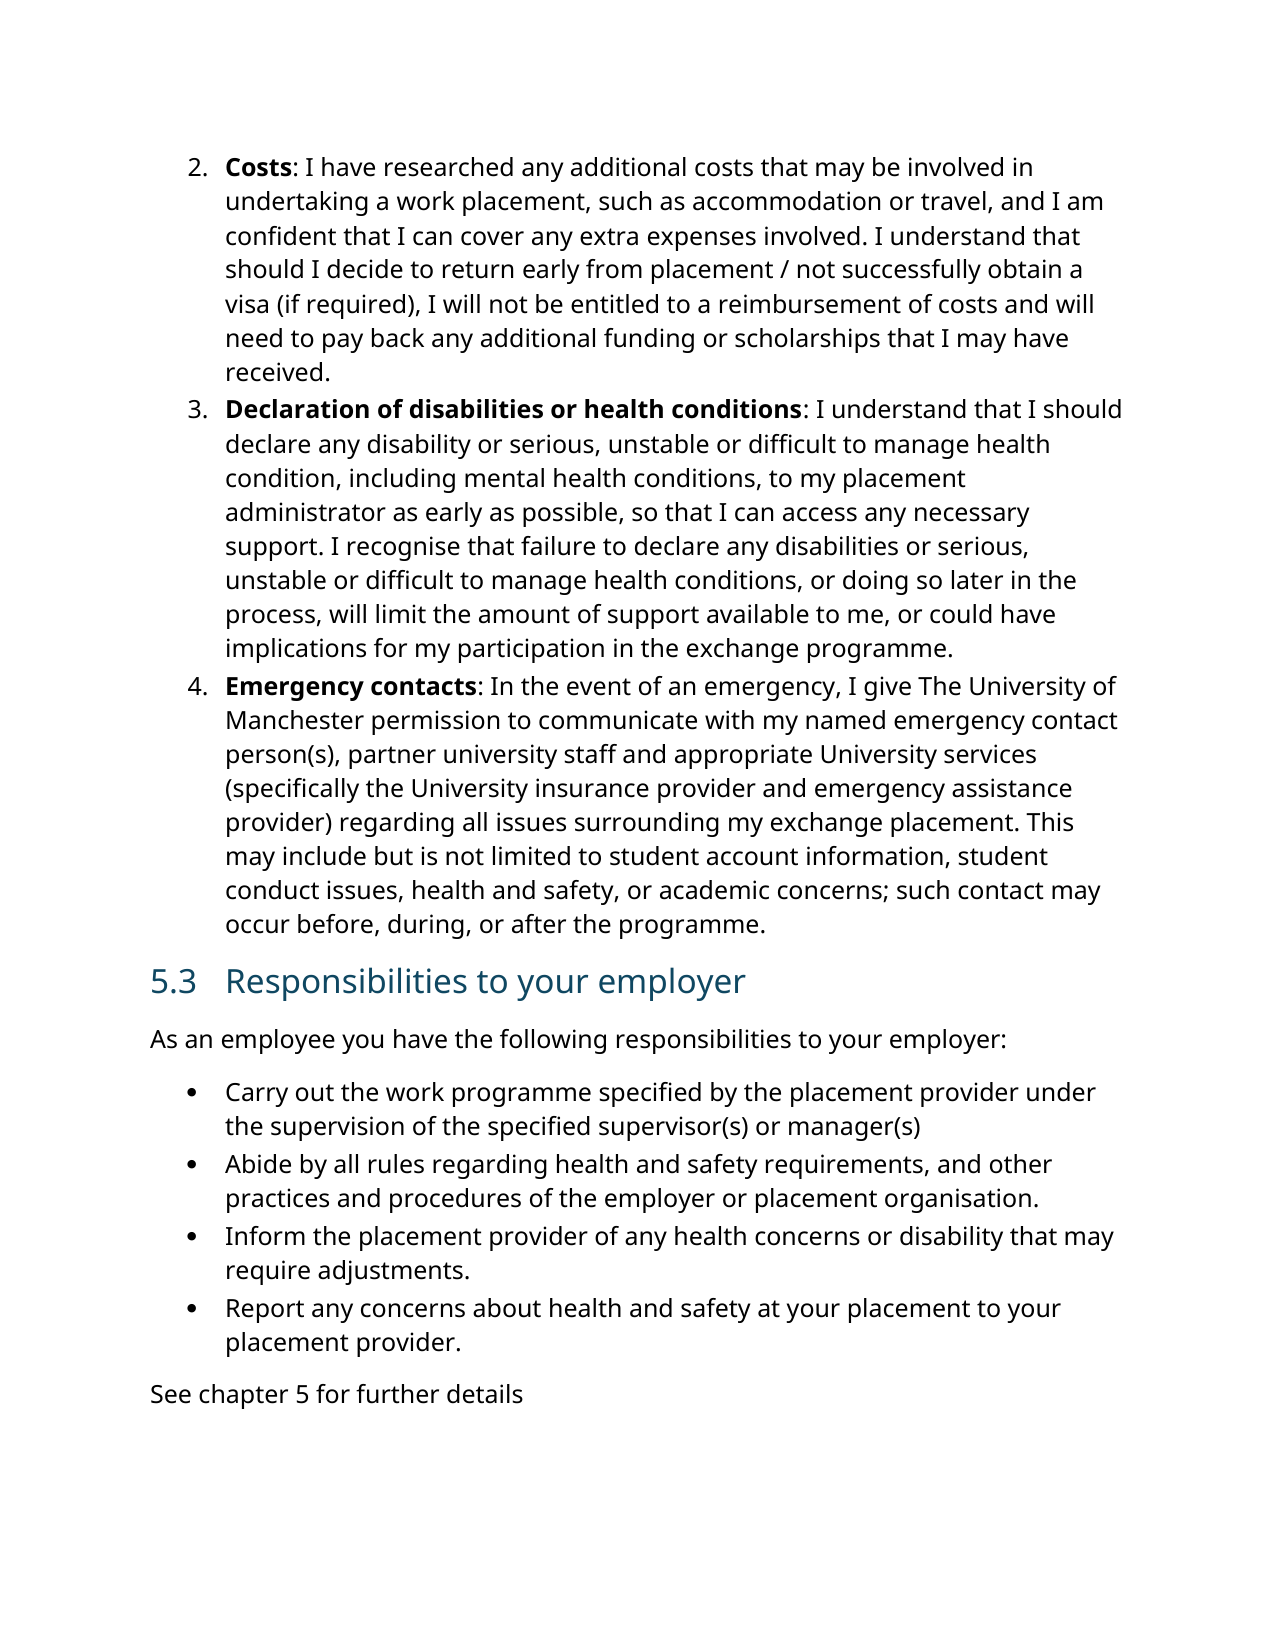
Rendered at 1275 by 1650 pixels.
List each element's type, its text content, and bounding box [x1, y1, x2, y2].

text As an employee you have the following responsibilities to your employer: [150, 1022, 1125, 1056]
list Carry out the work programme specified by the placement provider under the supervision of the specified supervisor(s) or manager(s) [187, 1074, 1125, 1143]
list Inform the placement provider of any health concerns or disability that may require adjustments. [187, 1218, 1125, 1286]
list Declaration of disabilities or health conditions: I understand that I should declare any disability or serious, unstable or difficult to manage health condition, including mental health conditions, to my placement administrator as early as possible, so that I can access any necessary support. I recognise that failure to declare any disabilities or serious, unstable or difficult to manage health conditions, or doing so later in the process, will limit the amount of support available to me, or could have implications for my participation in the exchange programme. [187, 392, 1125, 665]
list Report any concerns about health and safety at your placement to your placement provider. [187, 1290, 1125, 1358]
list Costs: I have researched any additional costs that may be involved in undertaking a work placement, such as accommodation or travel, and I am confident that I can cover any extra expenses involved. I understand that should I decide to return early from placement / not successfully obtain a visa (if required), I will not be entitled to a reimbursement of costs and will need to pay back any additional funding or scholarships that I may have received. [187, 150, 1125, 388]
list Abide by all rules regarding health and safety requirements, and other practices and procedures of the employer or placement organisation. [187, 1146, 1125, 1214]
text See chapter 5 for further details [150, 1377, 1125, 1411]
list Emergency contacts: In the event of an emergency, I give The University of Manchester permission to communicate with my named emergency contact person(s), partner university staff and appropriate University services (specifically the University insurance provider and emergency assistance provider) regarding all issues surrounding my exchange placement. This may include but is not limited to student account information, student conduct issues, health and safety, or academic concerns; such contact may occur before, during, or after the programme. [187, 668, 1125, 941]
subtitle 5.3 Responsibilities to your employer [150, 958, 1125, 1003]
